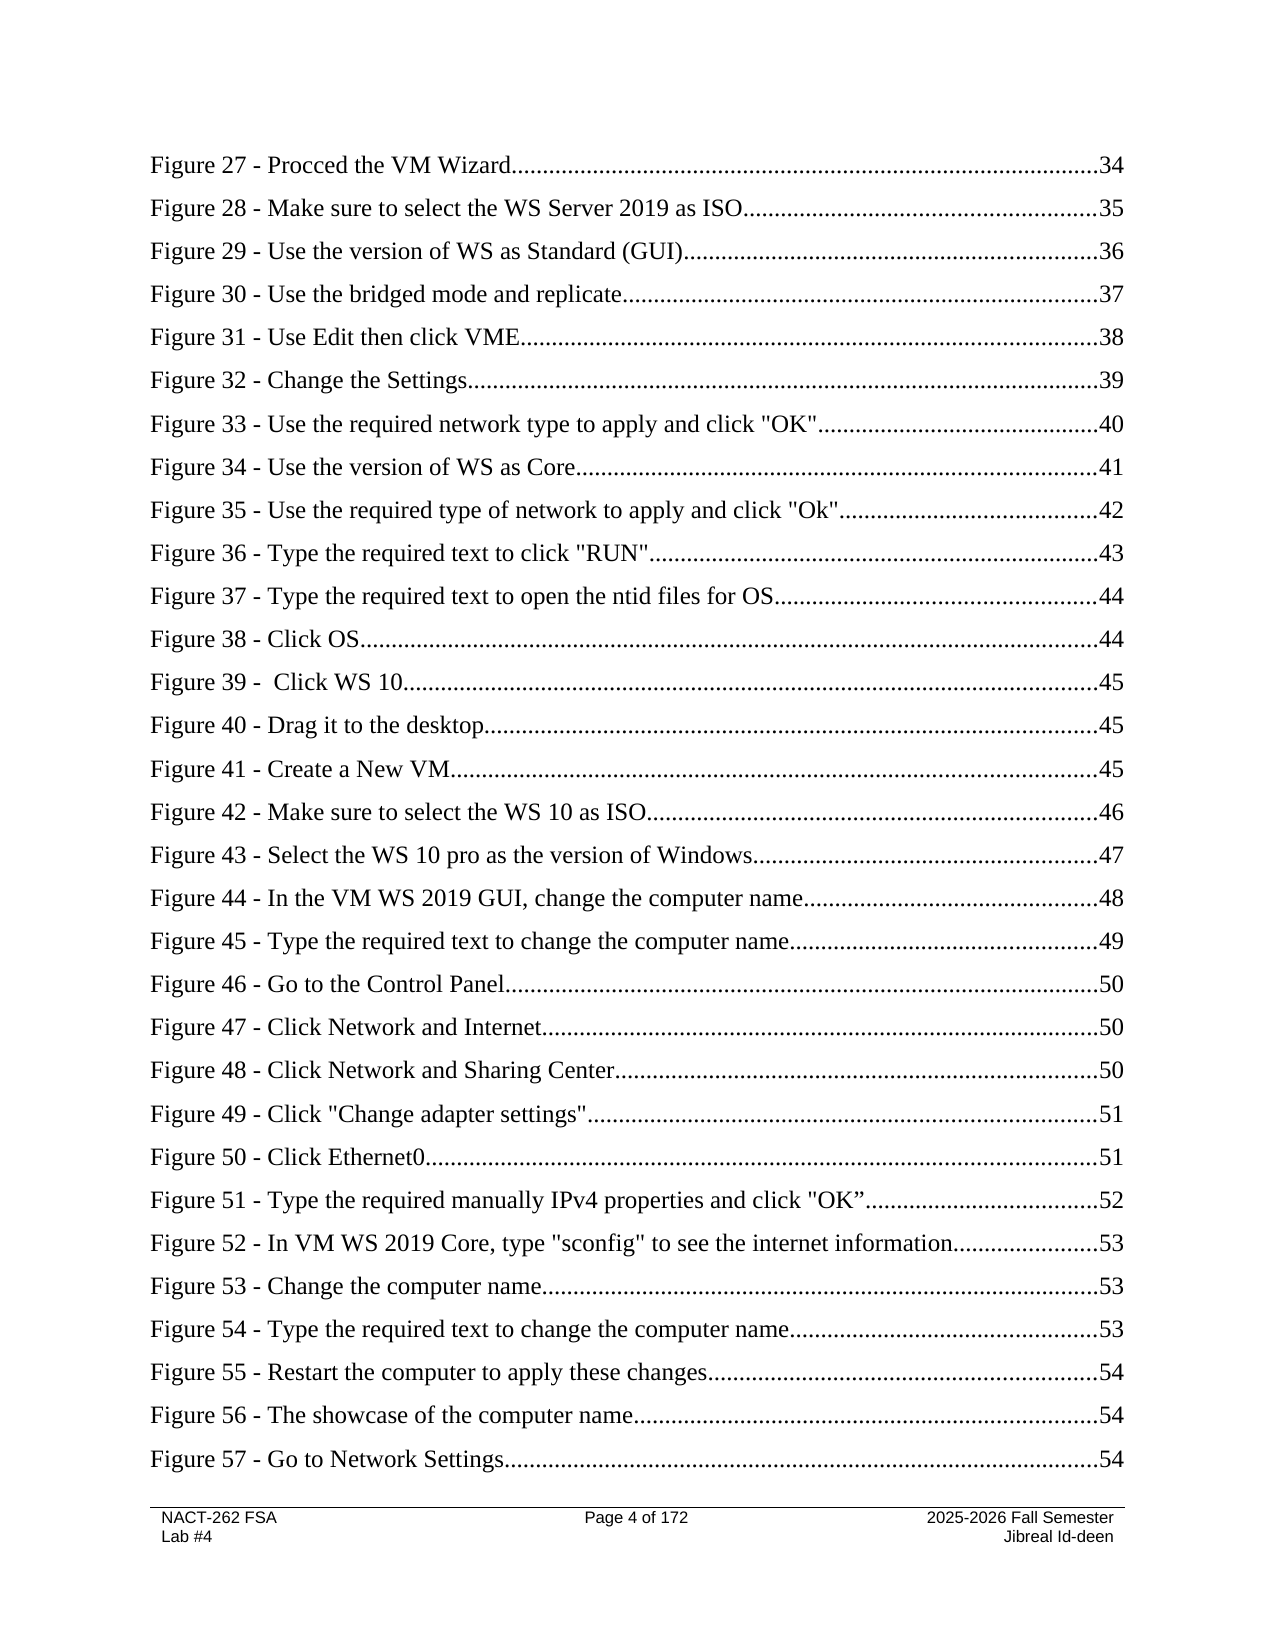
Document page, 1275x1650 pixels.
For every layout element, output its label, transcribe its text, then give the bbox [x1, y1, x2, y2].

text Figure 47 - Click Network and Internet 50 [150, 1012, 1125, 1041]
text Figure 54 - Type the required text to change the computer name 53 [150, 1314, 1125, 1343]
text Figure 34 - Use the version of WS as Core 41 [150, 452, 1125, 481]
text Figure 46 - Go to the Control Panel 50 [150, 969, 1125, 998]
text Figure 50 - Click Ethernet0 51 [150, 1142, 1125, 1171]
text Figure 33 - Use the required network type to apply and click "OK" 40 [150, 409, 1125, 437]
text Figure 51 - Type the required manually IPv4 properties and click "OK” 52 [150, 1185, 1125, 1214]
text Figure 32 - Change the Settings 39 [150, 366, 1125, 394]
text Figure 53 - Change the computer name 53 [150, 1271, 1125, 1300]
text Figure 49 - Click "Change adapter settings" 51 [150, 1099, 1125, 1127]
text Figure 39 - Click WS 10 45 [150, 667, 1125, 696]
text Figure 48 - Click Network and Sharing Center 50 [150, 1056, 1125, 1084]
text Figure 38 - Click OS 44 [150, 624, 1125, 653]
text Figure 57 - Go to Network Settings 54 [150, 1444, 1125, 1472]
text Figure 40 - Drag it to the desktop 45 [150, 711, 1125, 739]
text Figure 30 - Use the bridged mode and replicate 37 [150, 279, 1125, 308]
text Figure 36 - Type the required text to click "RUN" 43 [150, 538, 1125, 567]
text Figure 52 - In VM WS 2019 Core, type "sconfig" to see the internet information 53 [150, 1228, 1125, 1257]
text Figure 43 - Select the WS 10 pro as the version of Windows 47 [150, 840, 1125, 869]
text Figure 31 - Use Edit then click VME 38 [150, 322, 1125, 351]
text Figure 55 - Restart the computer to apply these changes 54 [150, 1357, 1125, 1386]
text Figure 29 - Use the version of WS as Standard (GUI) 36 [150, 236, 1125, 265]
text Figure 45 - Type the required text to change the computer name 49 [150, 926, 1125, 955]
text Figure 28 - Make sure to select the WS Server 2019 as ISO 35 [150, 193, 1125, 222]
text Figure 56 - The showcase of the computer name 54 [150, 1401, 1125, 1429]
text Figure 35 - Use the required type of network to apply and click "Ok" 42 [150, 495, 1125, 524]
text Figure 42 - Make sure to select the WS 10 as ISO 46 [150, 797, 1125, 826]
text Figure 44 - In the VM WS 2019 GUI, change the computer name 48 [150, 883, 1125, 912]
text Figure 37 - Type the required text to open the ntid files for OS 44 [150, 581, 1125, 610]
text Figure 41 - Create a New VM 45 [150, 754, 1125, 782]
text Figure 27 - Procced the VM Wizard 34 [150, 150, 1125, 179]
